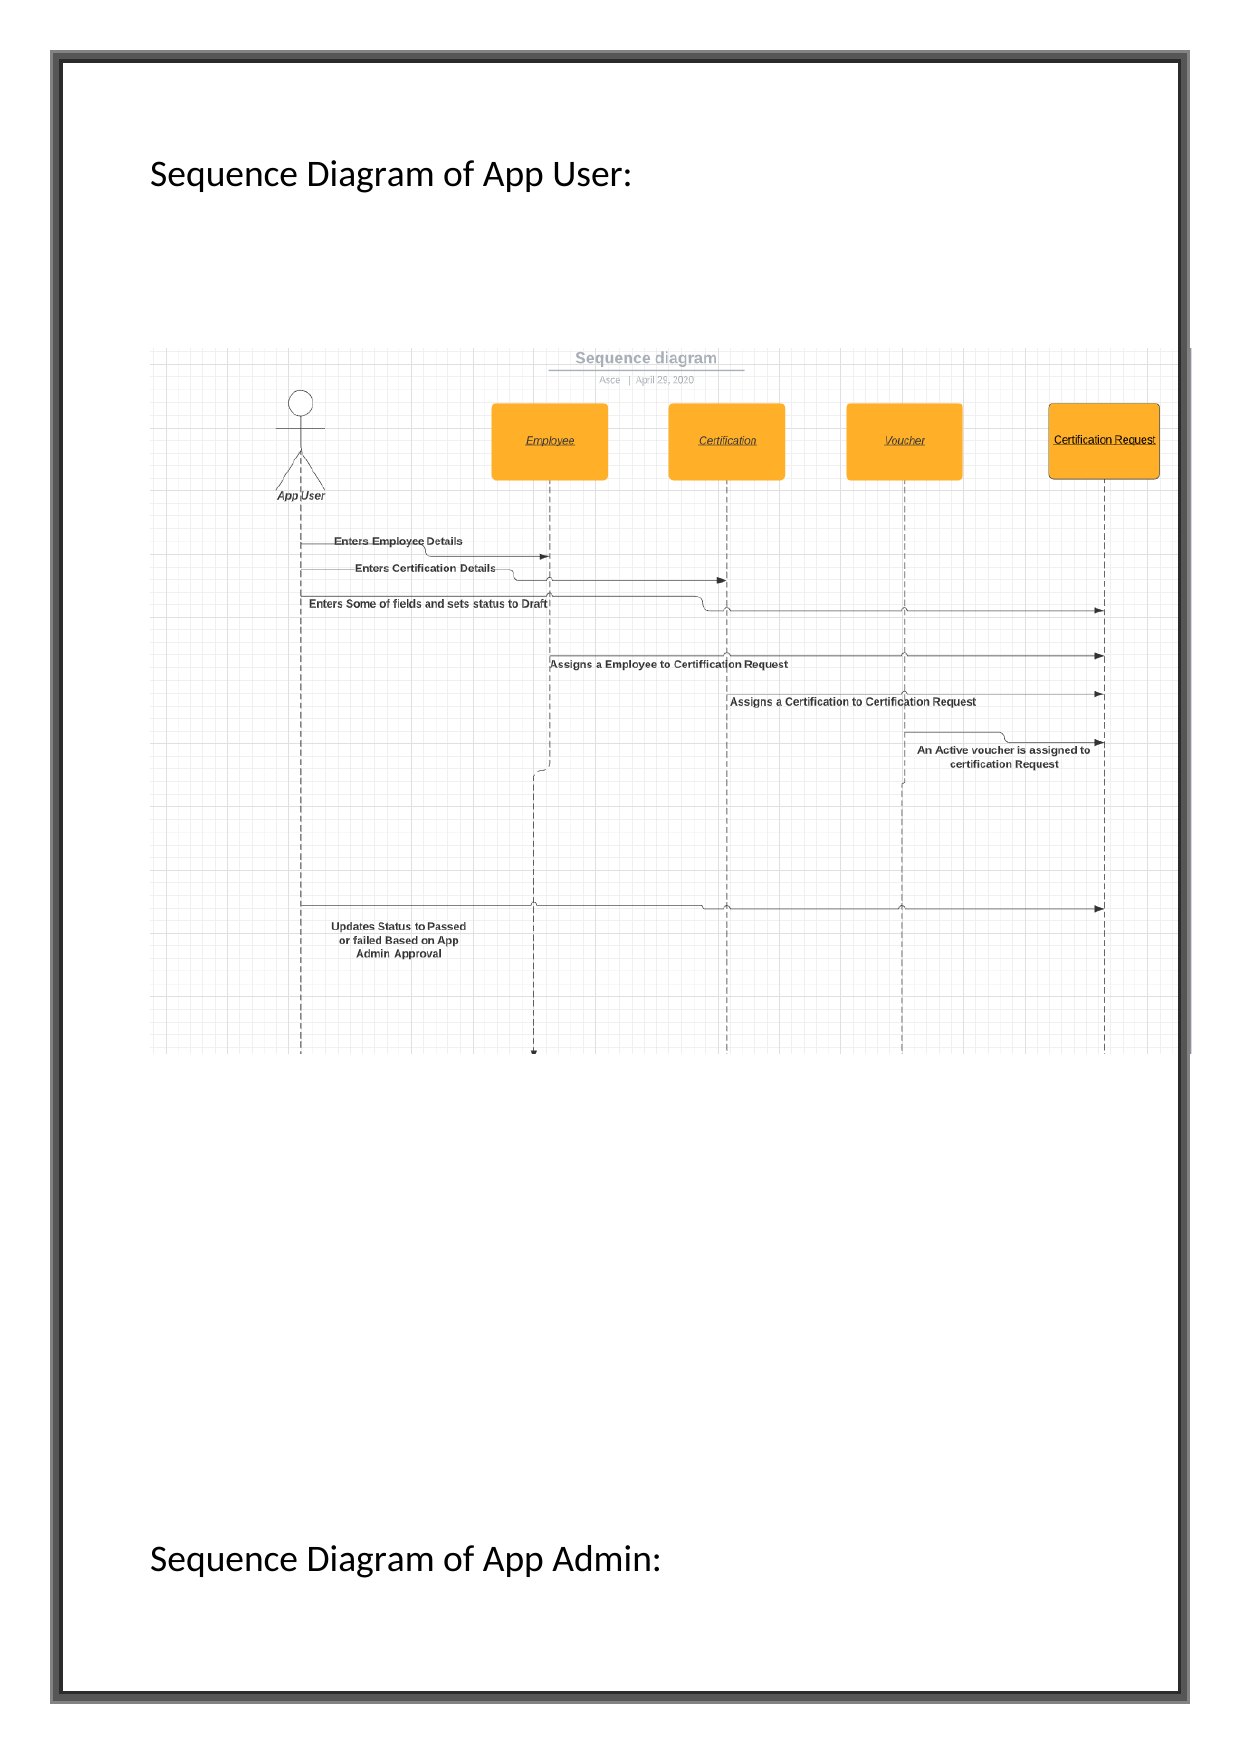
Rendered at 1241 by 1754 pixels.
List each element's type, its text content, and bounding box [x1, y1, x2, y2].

text Sequence Diagram of App User: [150, 150, 1090, 196]
text Sequence Diagram of App Admin: [150, 1535, 1090, 1581]
picture [150, 348, 1178, 1054]
